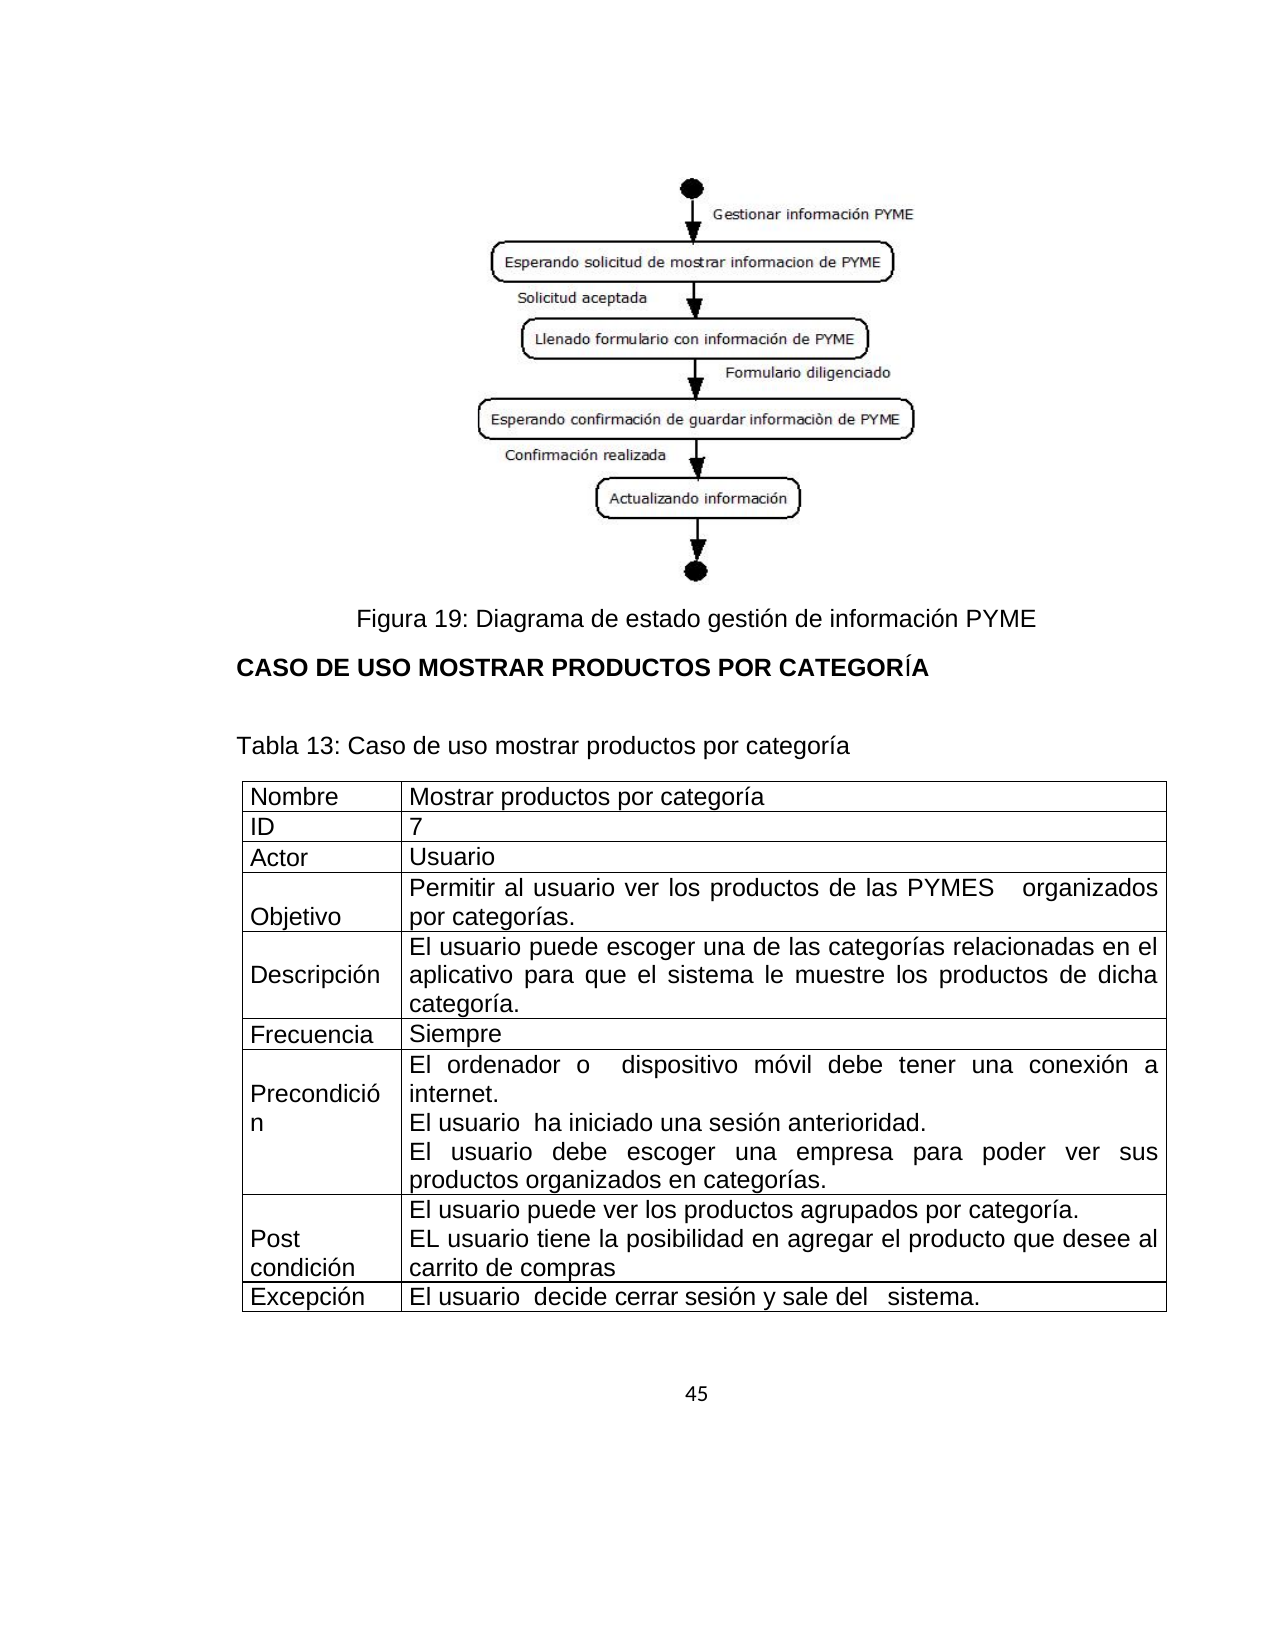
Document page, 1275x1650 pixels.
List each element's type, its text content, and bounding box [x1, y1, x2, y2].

table_cell Permitir al usuario ver los productos de las PYMES organizados por categorías. [402, 873, 1166, 931]
table_cell Objetivo [243, 873, 401, 931]
table_cell Usuario [402, 842, 1166, 872]
table_cell 7 [402, 812, 1166, 841]
table_header Mostrar productos por categoría [402, 782, 1166, 811]
table_cell Descripción [243, 932, 401, 1018]
table_cell Post condición [243, 1195, 401, 1281]
table_cell Frecuencia [243, 1019, 401, 1049]
table_cell El usuario puede escoger una de las categorías relacionadas en el aplicativo para que el sistema le muestre los productos de dicha categoría. [402, 932, 1166, 1018]
subtitle CASO DE USO MOSTRAR PRODUCTOS POR CATEGORÍA [236, 653, 1157, 682]
table_cell El ordenador o dispositivo móvil debe tener una conexión a internet. El usuario ha iniciado una sesión anterioridad. El usuario debe escoger una empresa para poder ver sus productos organizados en categorías. [402, 1050, 1166, 1194]
table_cell Precondición [243, 1050, 401, 1194]
table_cell Actor [243, 842, 401, 872]
picture [477, 177, 916, 585]
table_cell ID [243, 812, 401, 841]
text Figura 19: Diagrama de estado gestión de información PYME [236, 604, 1157, 633]
table_cell El usuario puede ver los productos agrupados por categoría. EL usuario tiene la posibilidad en agregar el producto que desee al carrito de compras [402, 1195, 1166, 1281]
table_cell Siempre [402, 1019, 1166, 1049]
table_header Nombre [243, 782, 401, 811]
table_cell El usuario decide cerrar sesión y sale del sistema. [402, 1283, 1166, 1311]
table_cell Excepción [243, 1283, 401, 1311]
text Tabla 13: Caso de uso mostrar productos por categoría [236, 731, 1157, 760]
